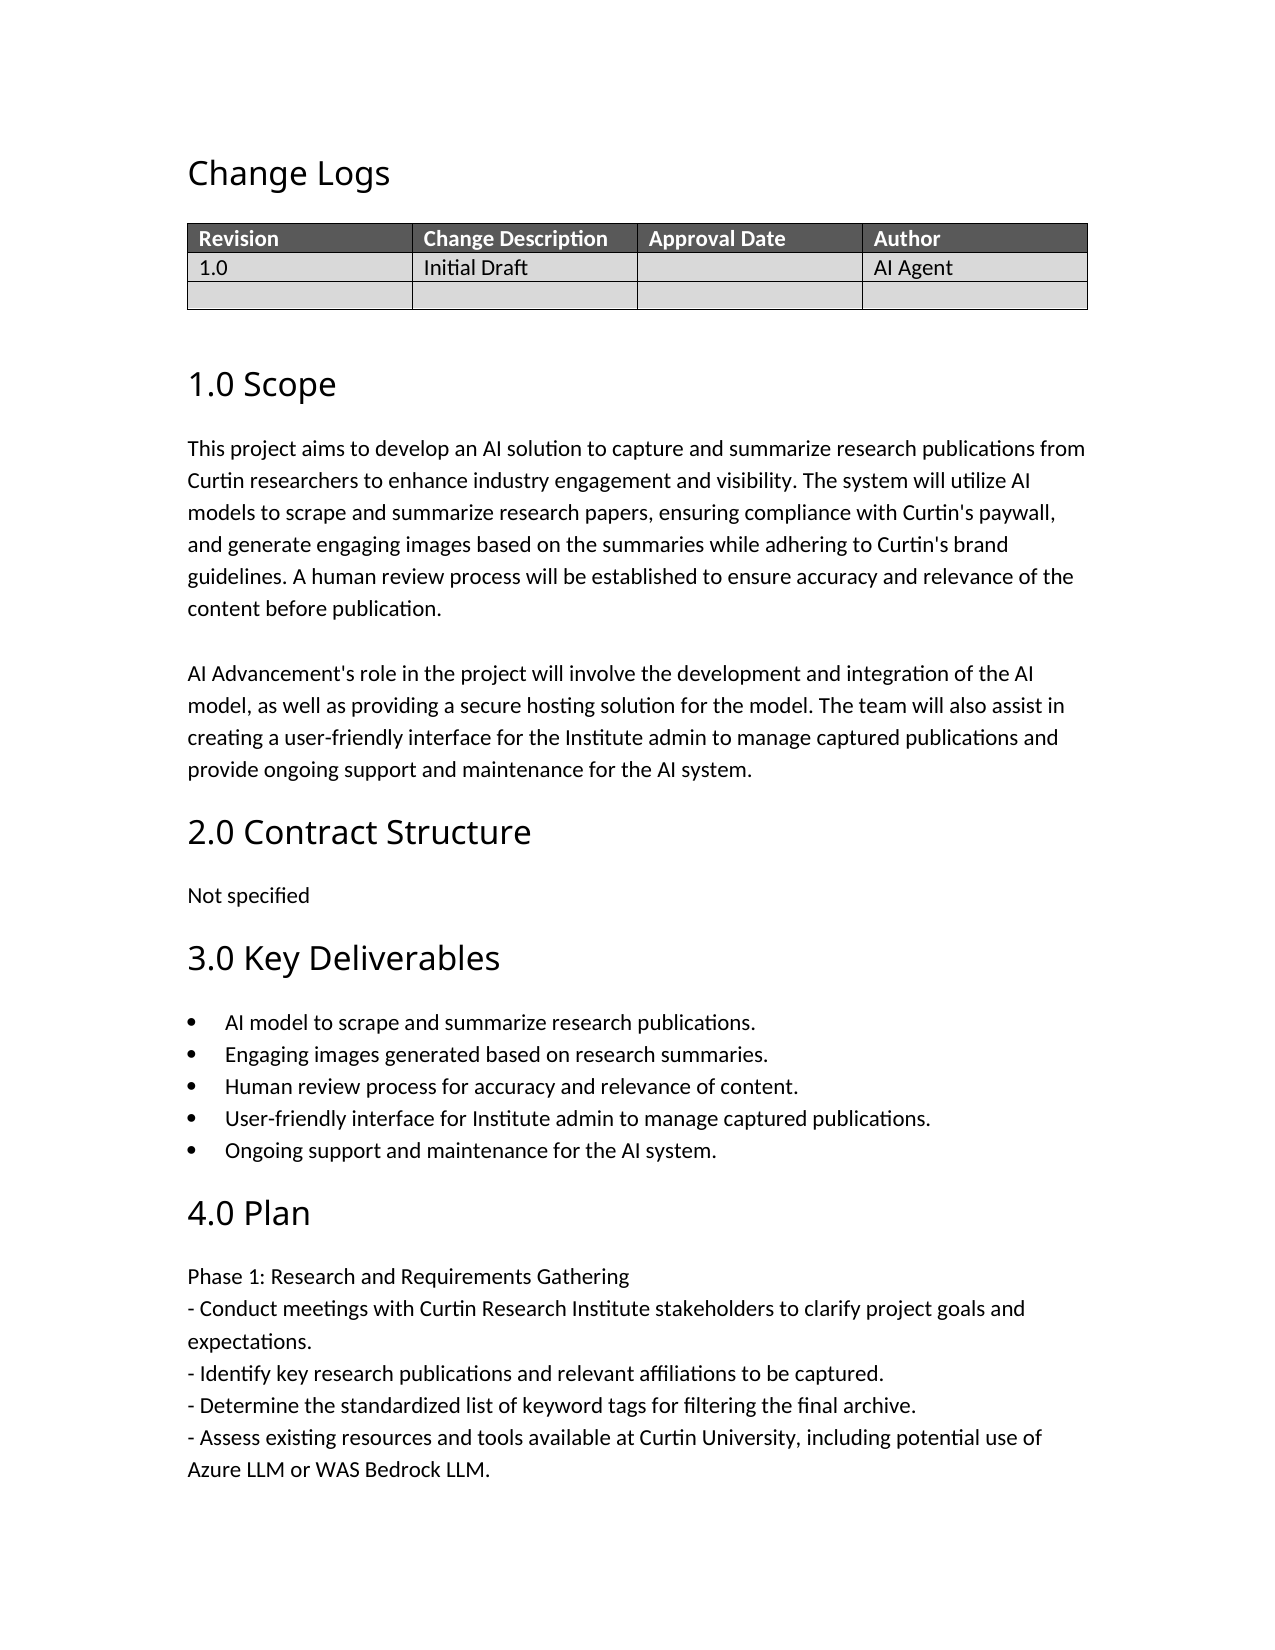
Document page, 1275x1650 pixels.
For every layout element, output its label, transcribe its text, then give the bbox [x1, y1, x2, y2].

text Change Logs [187, 150, 1087, 195]
text This project aims to develop an AI solution to capture and summarize research publications from Curtin researchers to enhance industry engagement and visibility. The system will utilize AI models to scrape and summarize research papers, ensuring compliance with Curtin's paywall, and generate engaging images based on the summaries while adhering to Curtin's brand guidelines. A human review process will be established to ensure accuracy and relevance of the content before publication. AI Advancement's role in the project will involve the development and integration of the AI model, as well as providing a secure hosting solution for the model. The team will also assist in creating a user-friendly interface for the Institute admin to manage captured publications and provide ongoing support and maintenance for the AI system. [187, 434, 1087, 783]
text 4.0 Plan [187, 1189, 1087, 1235]
list AI model to scrape and summarize research publications. [187, 1008, 1087, 1036]
table_cell Initial Draft [413, 253, 637, 281]
text 3.0 Key Deliverables [187, 934, 1087, 980]
list Human review process for accuracy and relevance of content. [187, 1072, 1087, 1100]
list Engaging images generated based on research summaries. [187, 1040, 1087, 1068]
table_header Approval Date [638, 224, 862, 252]
list User-friendly interface for Institute admin to manage captured publications. [187, 1104, 1087, 1132]
table_header Author [863, 224, 1087, 252]
table_header Change Description [413, 224, 637, 252]
table_cell [863, 282, 1087, 308]
table_cell [638, 253, 862, 281]
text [187, 1262, 1087, 1483]
text 2.0 Contract Structure [187, 808, 1087, 854]
table_cell [188, 282, 412, 308]
table_cell [413, 282, 637, 308]
text 1.0 Scope [187, 361, 1087, 406]
table_cell [638, 282, 862, 308]
text Not specified [187, 882, 1087, 909]
table_cell 1.0 [188, 253, 412, 281]
list Ongoing support and maintenance for the AI system. [187, 1136, 1087, 1164]
table_cell AI Agent [863, 253, 1087, 281]
table_header Revision [188, 224, 412, 252]
